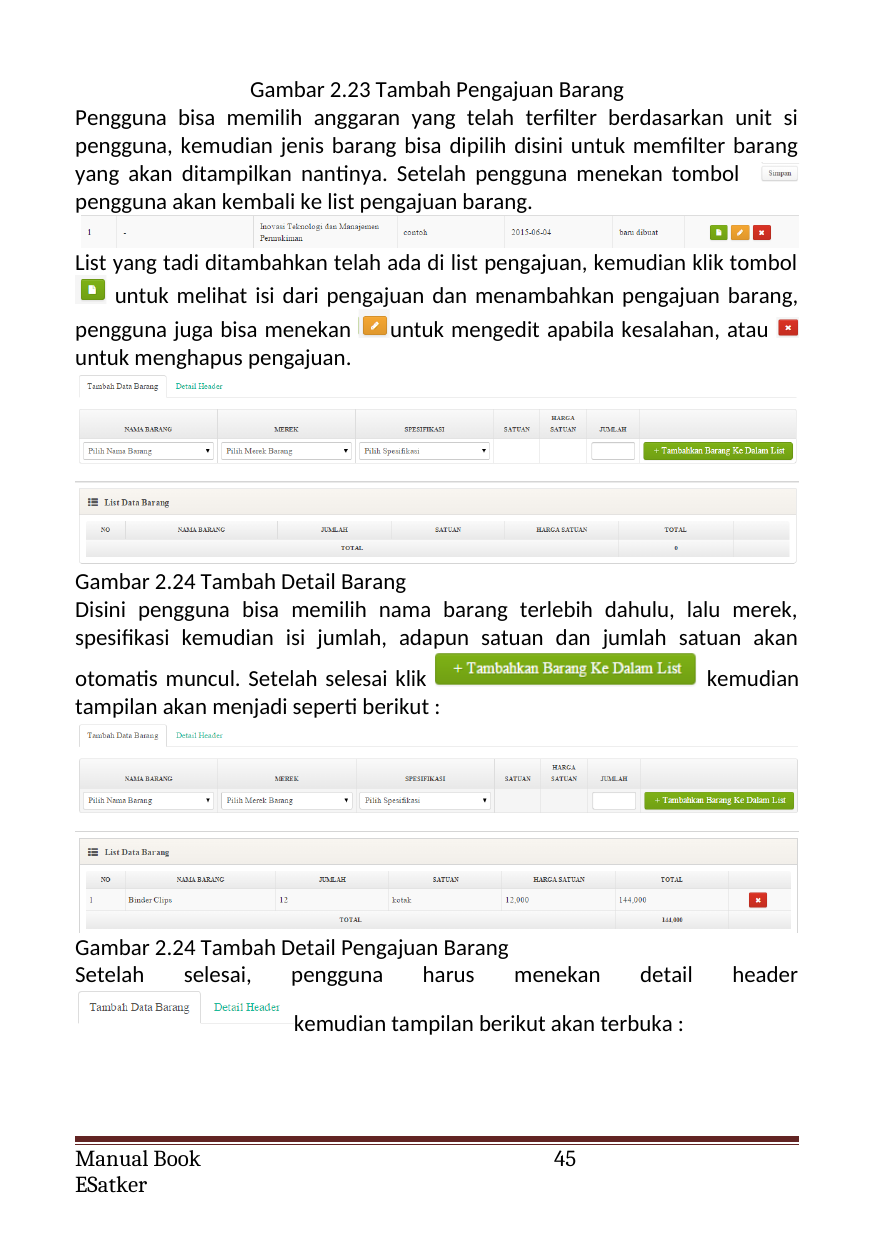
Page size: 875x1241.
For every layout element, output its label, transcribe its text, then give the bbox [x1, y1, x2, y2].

text Disini pengguna bisa memilih nama barang terlebih dahulu, lalu merek, spesifikasi kemudian isi jumlah, adapun satuan dan jumlah satuan akan otomatis muncul. Setelah selesai klik kemudian tampilan akan menjadi seperti berikut : [75, 595, 799, 720]
text Pengguna bisa memilih anggaran yang telah terfilter berdasarkan unit si pengguna, kemudian jenis barang bisa dipilih disini untuk memfilter barang yang akan ditampilkan nantinya. Setelah pengguna menekan tombol pengguna akan kembali ke list pengajuan barang. [75, 103, 799, 215]
picture [434, 651, 699, 687]
picture [75, 215, 799, 248]
picture [75, 371, 799, 568]
picture [758, 162, 800, 182]
picture [75, 275, 107, 304]
text Gambar 2.23 Tambah Pengajuan Barang [75, 75, 799, 103]
text Setelah selesai, pengguna harus menekan detail header kemudian tampilan berikut akan terbuka : [75, 961, 799, 1037]
picture [75, 720, 799, 933]
text Gambar 2.24 Tambah Detail Pengajuan Barang [75, 933, 799, 961]
text List yang tadi ditambahkan telah ada di list pengajuan, kemudian klik tombol untuk melihat isi dari pengajuan dan menambahkan pengajuan barang, pengguna juga bisa menekan untuk mengedit apabila kesalahan, atau untuk menghapus pengajuan. [75, 248, 799, 371]
picture [75, 988, 294, 1032]
text Gambar 2.24 Tambah Detail Barang [75, 568, 799, 595]
picture [776, 317, 799, 338]
picture [358, 309, 390, 338]
